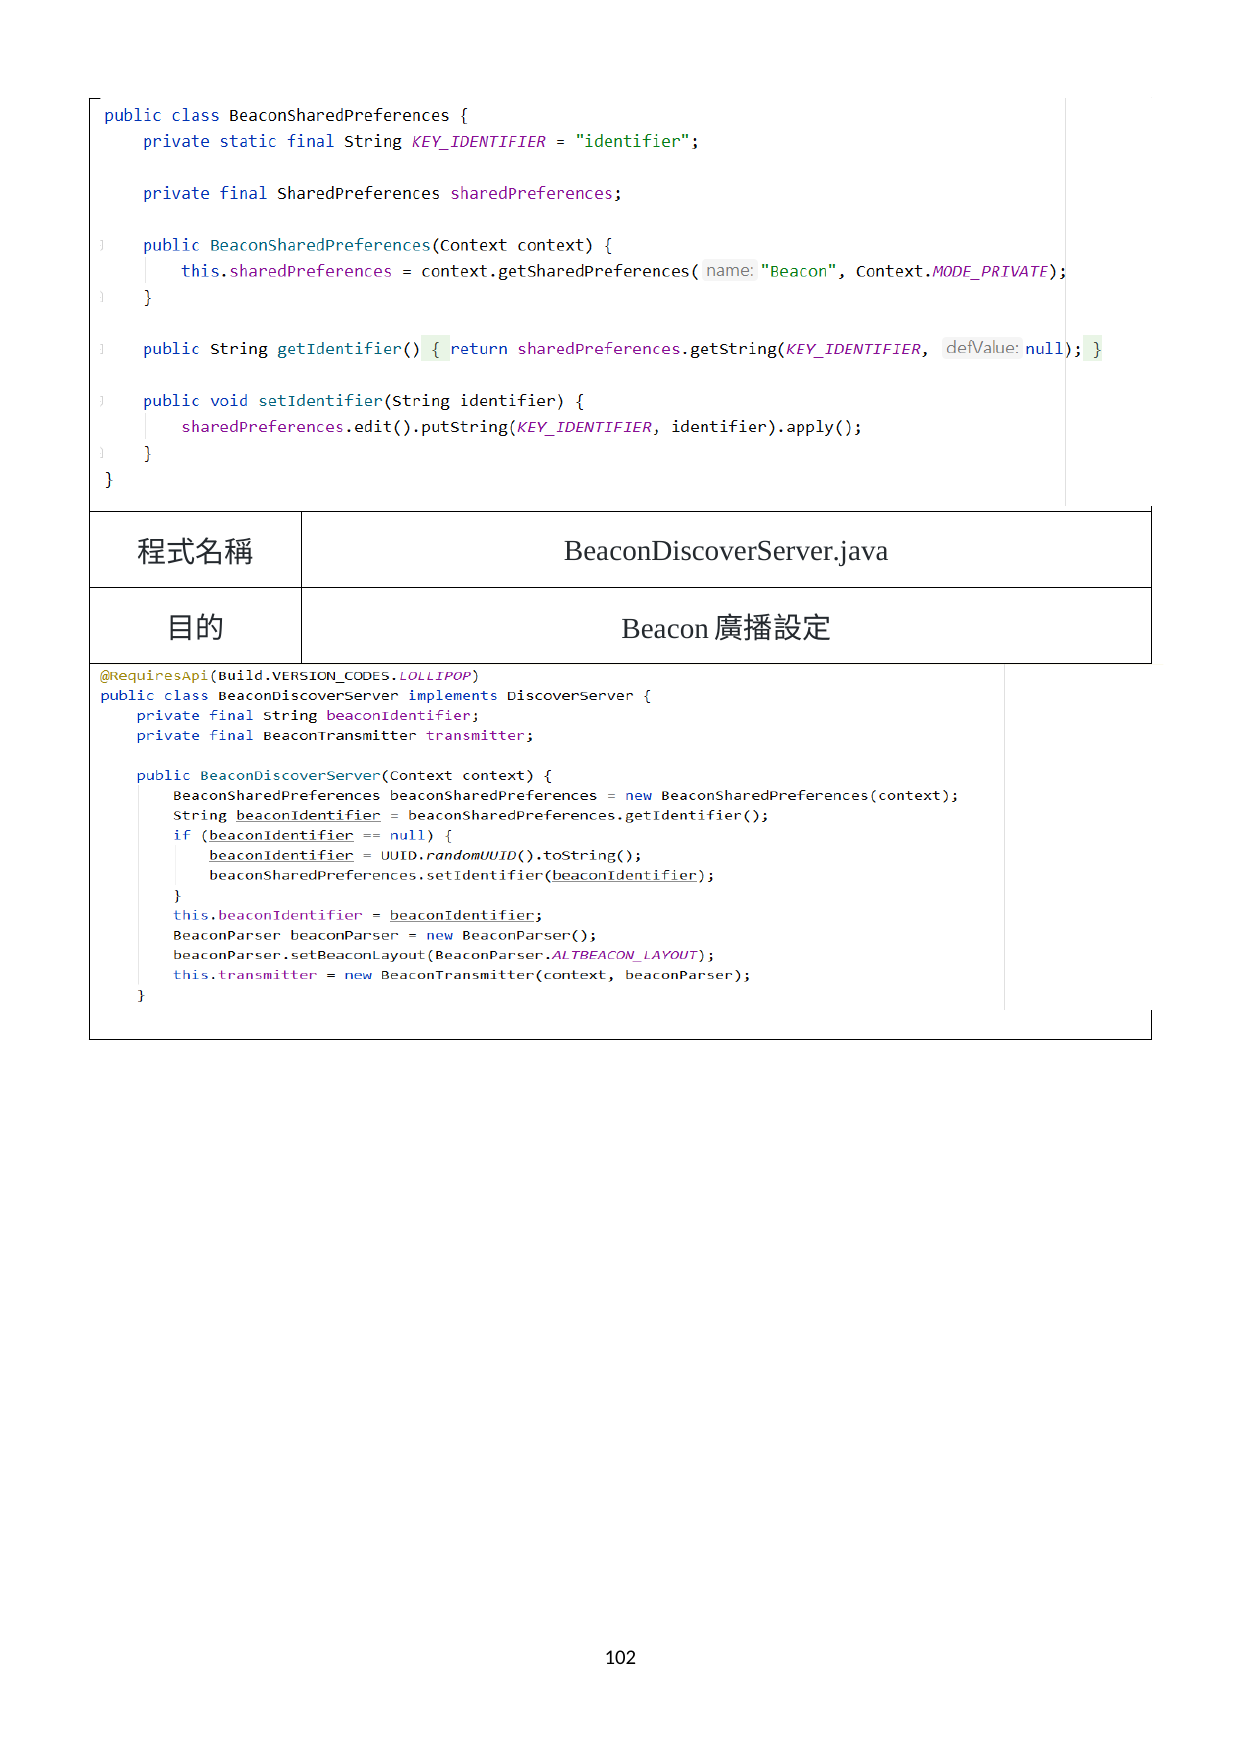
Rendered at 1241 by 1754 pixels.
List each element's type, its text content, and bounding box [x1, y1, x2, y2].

table_cell [90, 99, 1151, 511]
table_cell 程式名稱 [90, 512, 301, 587]
picture [100, 98, 1164, 506]
table_cell Beacon廣播設定 [302, 588, 1151, 663]
picture [100, 664, 1164, 1010]
table_cell BeaconDiscoverServer.java [302, 512, 1151, 587]
table_cell 目的 [90, 588, 301, 663]
table_cell [90, 664, 1151, 1039]
